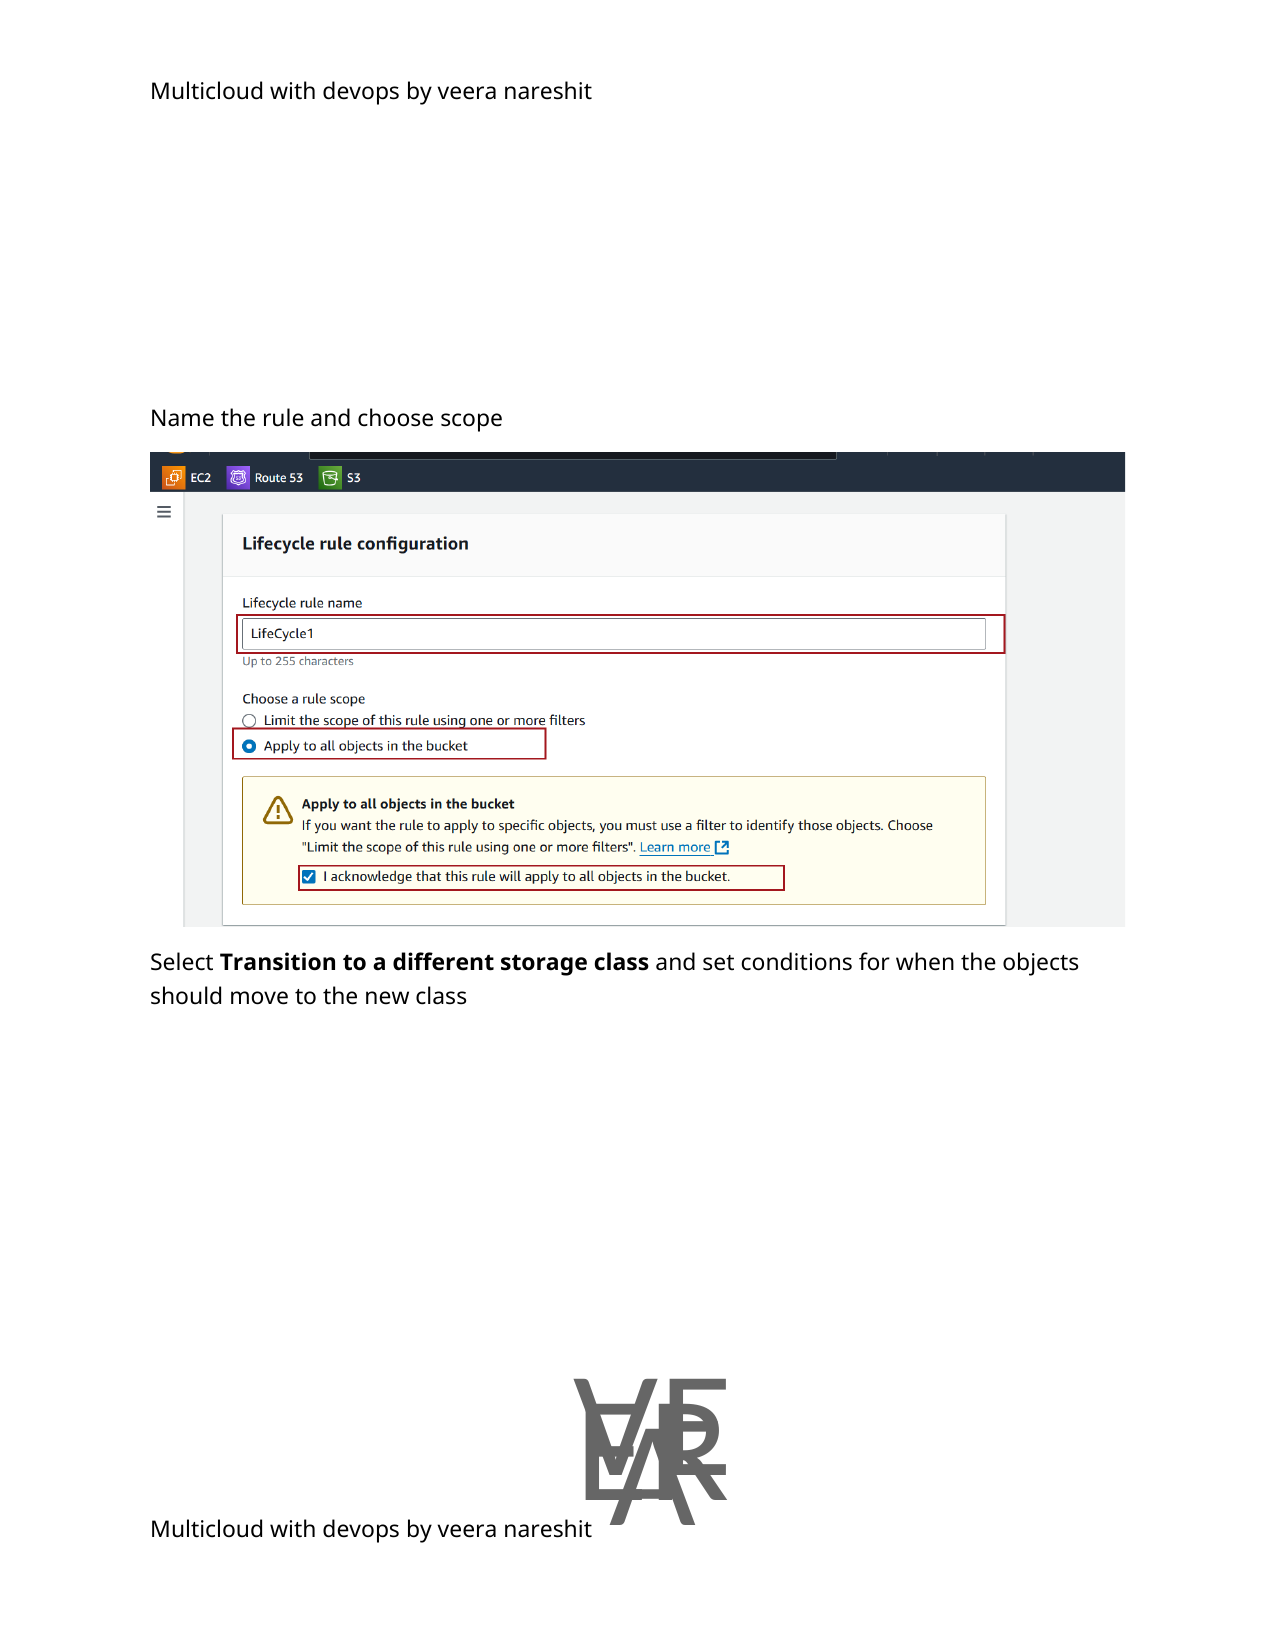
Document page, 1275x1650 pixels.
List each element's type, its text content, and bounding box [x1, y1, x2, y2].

picture [150, 452, 1125, 927]
text Select Transition to a different storage class and set conditions for when the objects should move to the new class [150, 946, 1125, 1011]
text Name the rule and choose scope [150, 402, 1125, 433]
